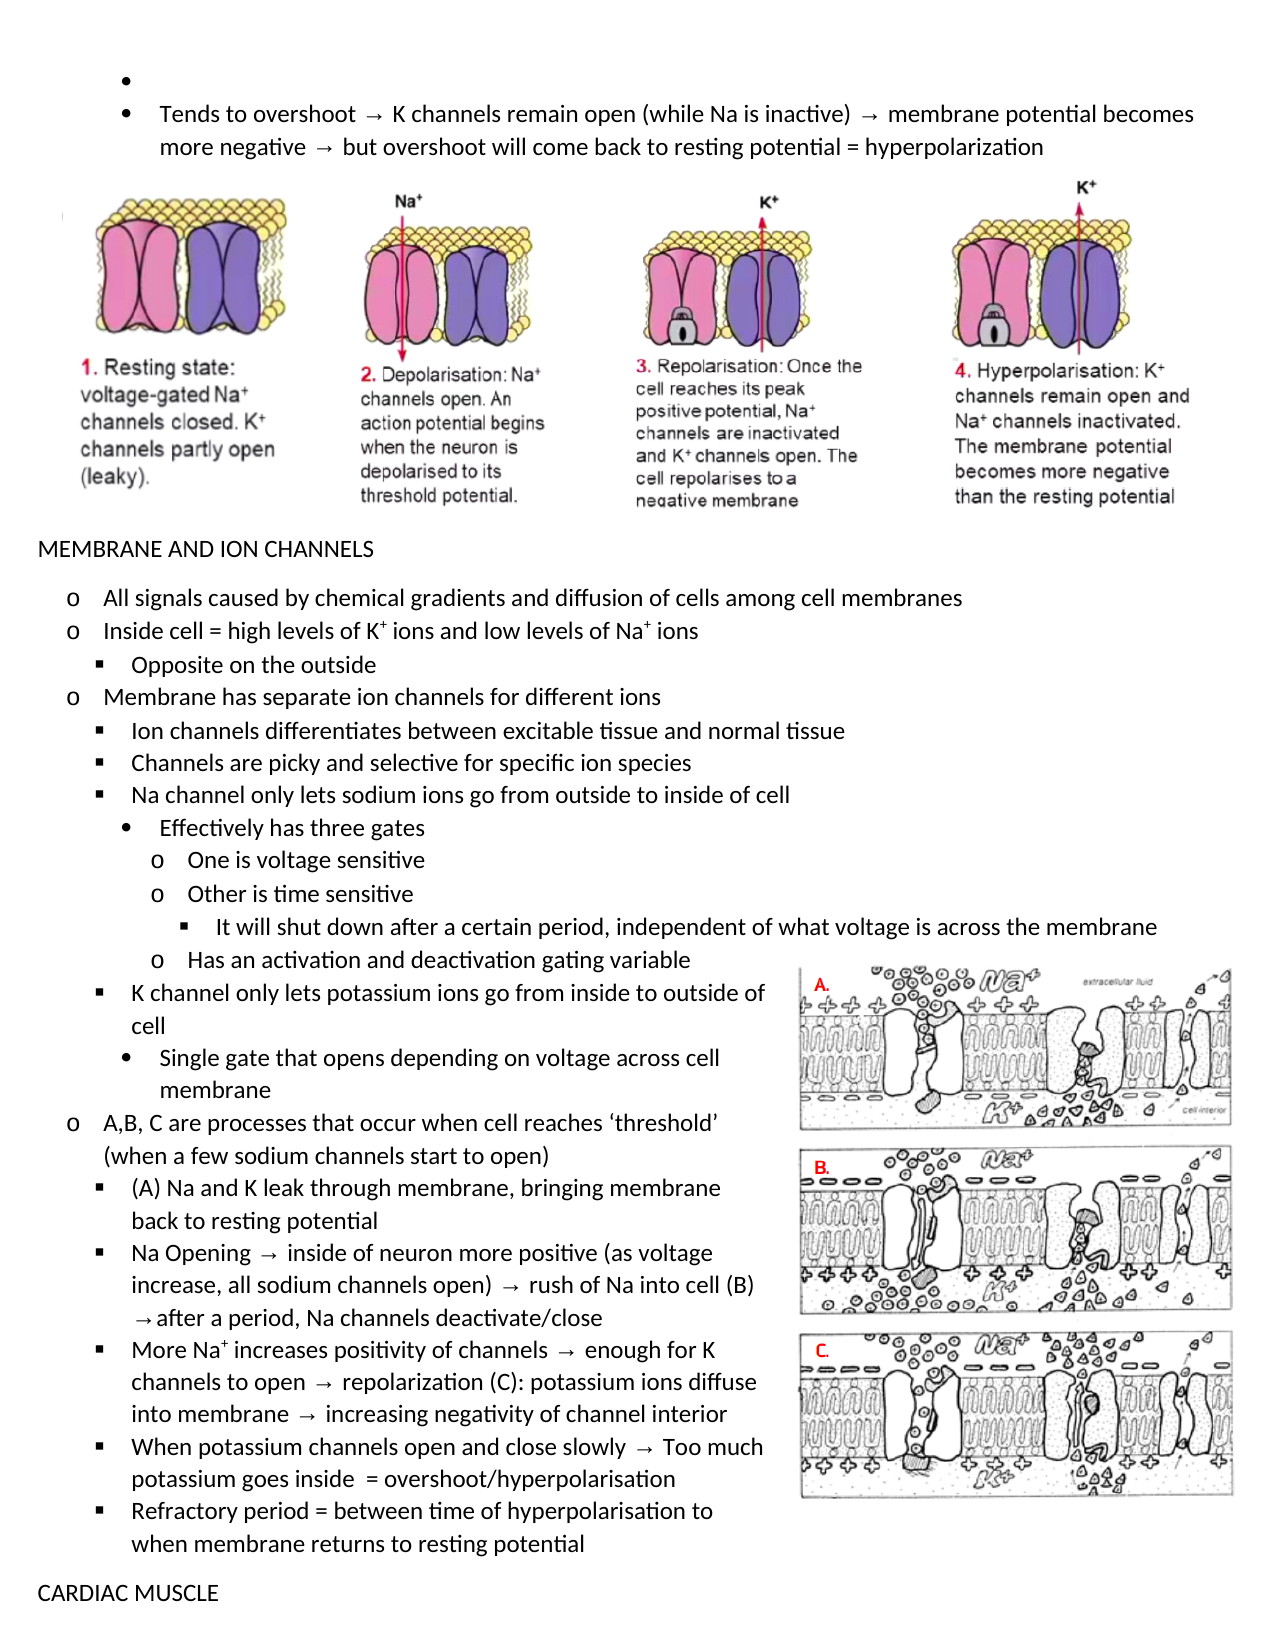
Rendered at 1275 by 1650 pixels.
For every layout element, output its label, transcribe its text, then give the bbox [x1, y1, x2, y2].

list All signals caused by chemical gradients and diffusion of cells among cell membranes [66, 582, 1237, 614]
list One is voltage sensitive [150, 844, 1237, 876]
list K channel only lets potassium ions go from inside to outside of cell [94, 977, 789, 1040]
list More Na+ increases positivity of channels enough for K channels to open repolarization (C): potassium ions diffuse into membrane increasing negativity of channel interior [94, 1334, 789, 1429]
text CARDIAC MUSCLE [37, 1577, 1237, 1607]
picture [346, 179, 571, 514]
list Effectively has three gates [122, 812, 1237, 842]
picture [789, 955, 1243, 1508]
picture [945, 179, 1219, 514]
list Na Opening inside of neuron more positive (as voltage increase, all sodium channels open) rush of Na into cell (B) after a period, Na channels deactivate/close [94, 1237, 789, 1332]
list (A) Na and K leak through membrane, bringing membrane back to resting potential [94, 1172, 789, 1235]
list Channels are picky and selective for specific ion species [94, 747, 1237, 778]
list Single gate that opens depending on voltage across cell membrane [122, 1042, 789, 1105]
list Ion channels differentiates between excitable tissue and normal tissue [94, 715, 1237, 746]
picture [621, 179, 882, 514]
list It will shut down after a certain period, independent of what voltage is across the membrane [178, 912, 1237, 942]
list Inside cell = high levels of K+ ions and low levels of Na+ ions [66, 616, 1237, 647]
list Tends to overshoot K channels remain open (while Na is inactive) membrane potential becomes more negative but overshoot will come back to resting potential = hyperpolarization [122, 98, 1237, 161]
list Opposite on the outside [94, 649, 1237, 680]
list Has an activation and deactivation gating variable [150, 944, 1237, 976]
list Na channel only lets sodium ions go from outside to inside of cell [94, 780, 1237, 810]
list Membrane has separate ion channels for different ions [66, 681, 1237, 713]
list Other is time sensitive [150, 878, 1237, 910]
list Refractory period = between time of hyperpolarisation to when membrane returns to resting potential [94, 1495, 1237, 1558]
list A,B, C are processes that occur when cell reaches ‘threshold’ (when a few sodium channels start to open) [66, 1107, 789, 1171]
picture [45, 187, 316, 500]
list When potassium channels open and close slowly Too much potassium goes inside = overshoot/hyperpolarisation [94, 1431, 789, 1494]
